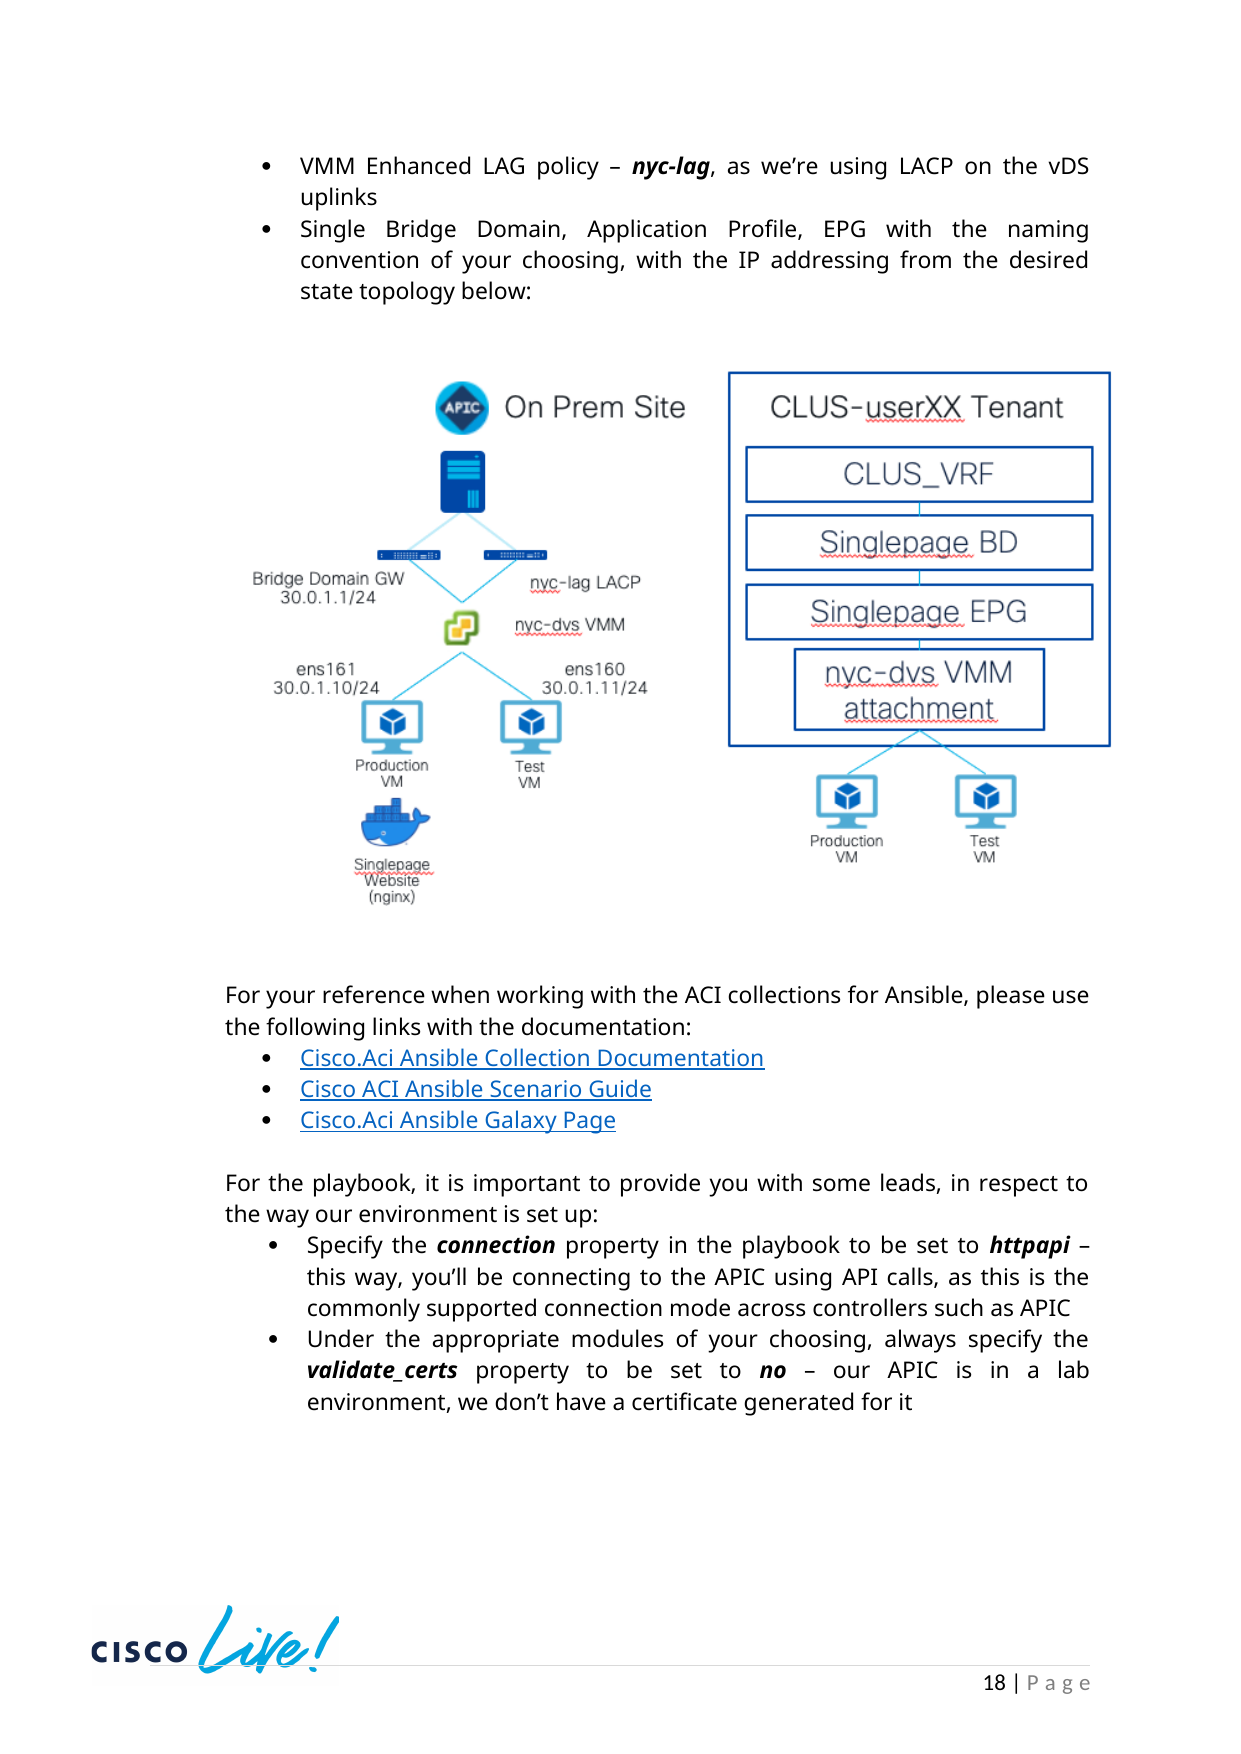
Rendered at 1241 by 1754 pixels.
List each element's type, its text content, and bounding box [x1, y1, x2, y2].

list Cisco ACI Ansible Scenario Guide [262, 1073, 1090, 1104]
text For your reference when working with the ACI collections for Ansible, please use the following links with the documentation: [225, 979, 1090, 1042]
list Specify the connection property in the playbook to be set to httpapi – this way, you’ll be connecting to the APIC using API calls, as this is the commonly supported connection mode across controllers such as APIC [269, 1229, 1090, 1323]
list Under the appropriate modules of your choosing, always specify the validate_certs property to be set to no – our APIC is in a lab environment, we don’t have a certificate generated for it [269, 1323, 1090, 1417]
list Cisco.Aci Ansible Collection Documentation [262, 1042, 1090, 1073]
picture [205, 1605, 339, 1665]
picture [228, 1657, 241, 1665]
picture [91, 1605, 339, 1686]
list VMM Enhanced LAG policy – nyc-lag, as we’re using LACP on the vDS uplinks [262, 150, 1090, 212]
list Cisco.Aci Ansible Galaxy Page [262, 1104, 1090, 1135]
text For the playbook, it is important to provide you with some leads, in respect to the way our environment is set up: [225, 1167, 1090, 1229]
picture [225, 337, 1147, 948]
list Single Bridge Domain, Application Profile, EPG with the naming convention of your choosing, with the IP addressing from the desired state topology below: [262, 212, 1090, 306]
